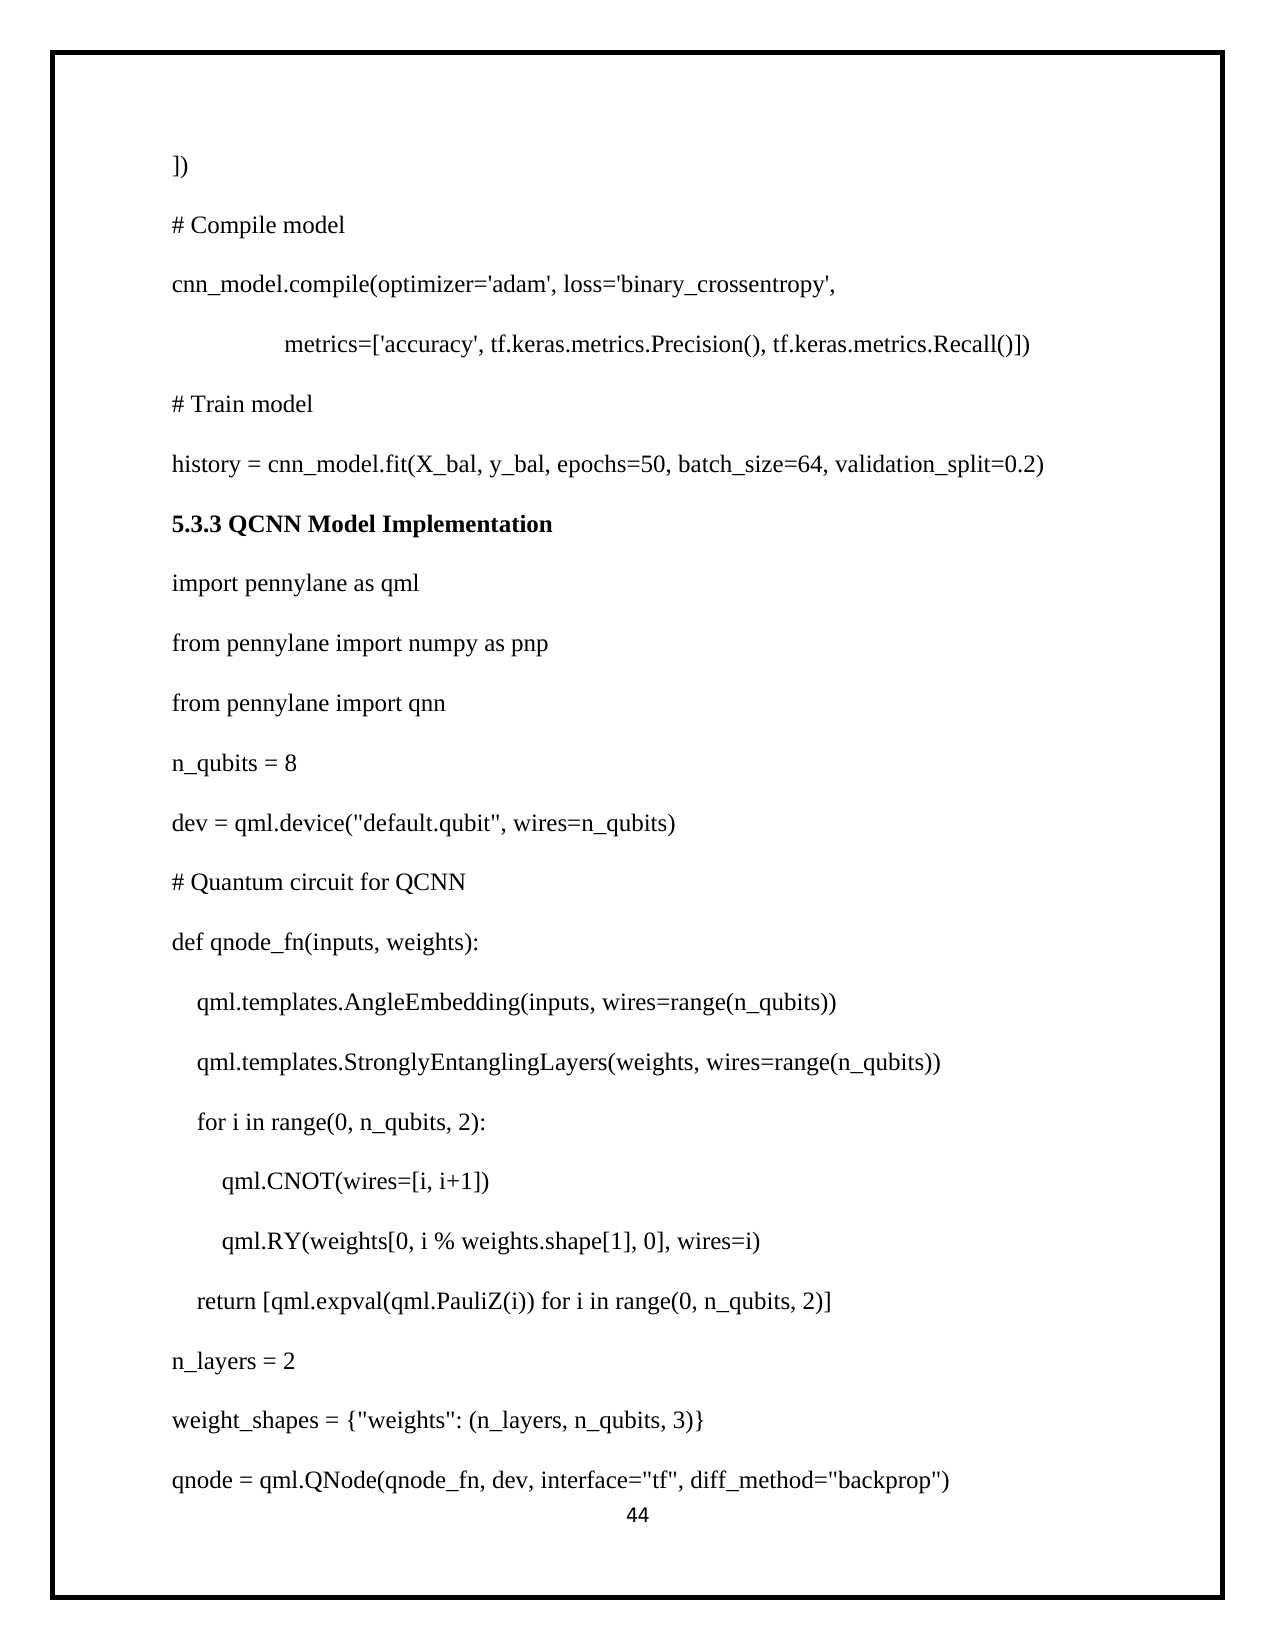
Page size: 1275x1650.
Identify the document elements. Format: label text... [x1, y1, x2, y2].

text metrics=['accuracy', tf.keras.metrics.Precision(), tf.keras.metrics.Recall()]) [172, 329, 1118, 358]
text def qnode_fn(inputs, weights): [172, 927, 1118, 956]
text 5.3.3 QCNN Model Implementation [172, 509, 1118, 537]
text return [qml.expval(qml.PauliZ(i)) for i in range(0, n_qubits, 2)] [172, 1286, 1118, 1315]
text from pennylane import numpy as pnp [172, 628, 1118, 657]
text n_layers = 2 [172, 1346, 1118, 1374]
text ]) [172, 150, 1118, 179]
text qnode = qml.QNode(qnode_fn, dev, interface="tf", diff_method="backprop") [172, 1465, 1118, 1494]
text n_qubits = 8 [172, 748, 1118, 777]
text # Quantum circuit for QCNN [172, 867, 1118, 896]
text qml.RY(weights[0, i % weights.shape[1], 0], wires=i) [172, 1226, 1118, 1255]
text import pennylane as qml [172, 568, 1118, 597]
text qml.templates.StronglyEntanglingLayers(weights, wires=range(n_qubits)) [172, 1047, 1118, 1076]
text from pennylane import qnn [172, 688, 1118, 717]
text dev = qml.device("default.qubit", wires=n_qubits) [172, 808, 1118, 836]
text qml.templates.AngleEmbedding(inputs, wires=range(n_qubits)) [172, 987, 1118, 1016]
text for i in range(0, n_qubits, 2): [172, 1107, 1118, 1135]
text weight_shapes = {"weights": (n_layers, n_qubits, 3)} [172, 1406, 1118, 1434]
text cnn_model.compile(optimizer='adam', loss='binary_crossentropy', [172, 269, 1118, 298]
text # Compile model [172, 210, 1118, 238]
text history = cnn_model.fit(X_bal, y_bal, epochs=50, batch_size=64, validation_split=0.2) [172, 449, 1118, 478]
text # Train model [172, 389, 1118, 418]
text qml.CNOT(wires=[i, i+1]) [172, 1166, 1118, 1195]
